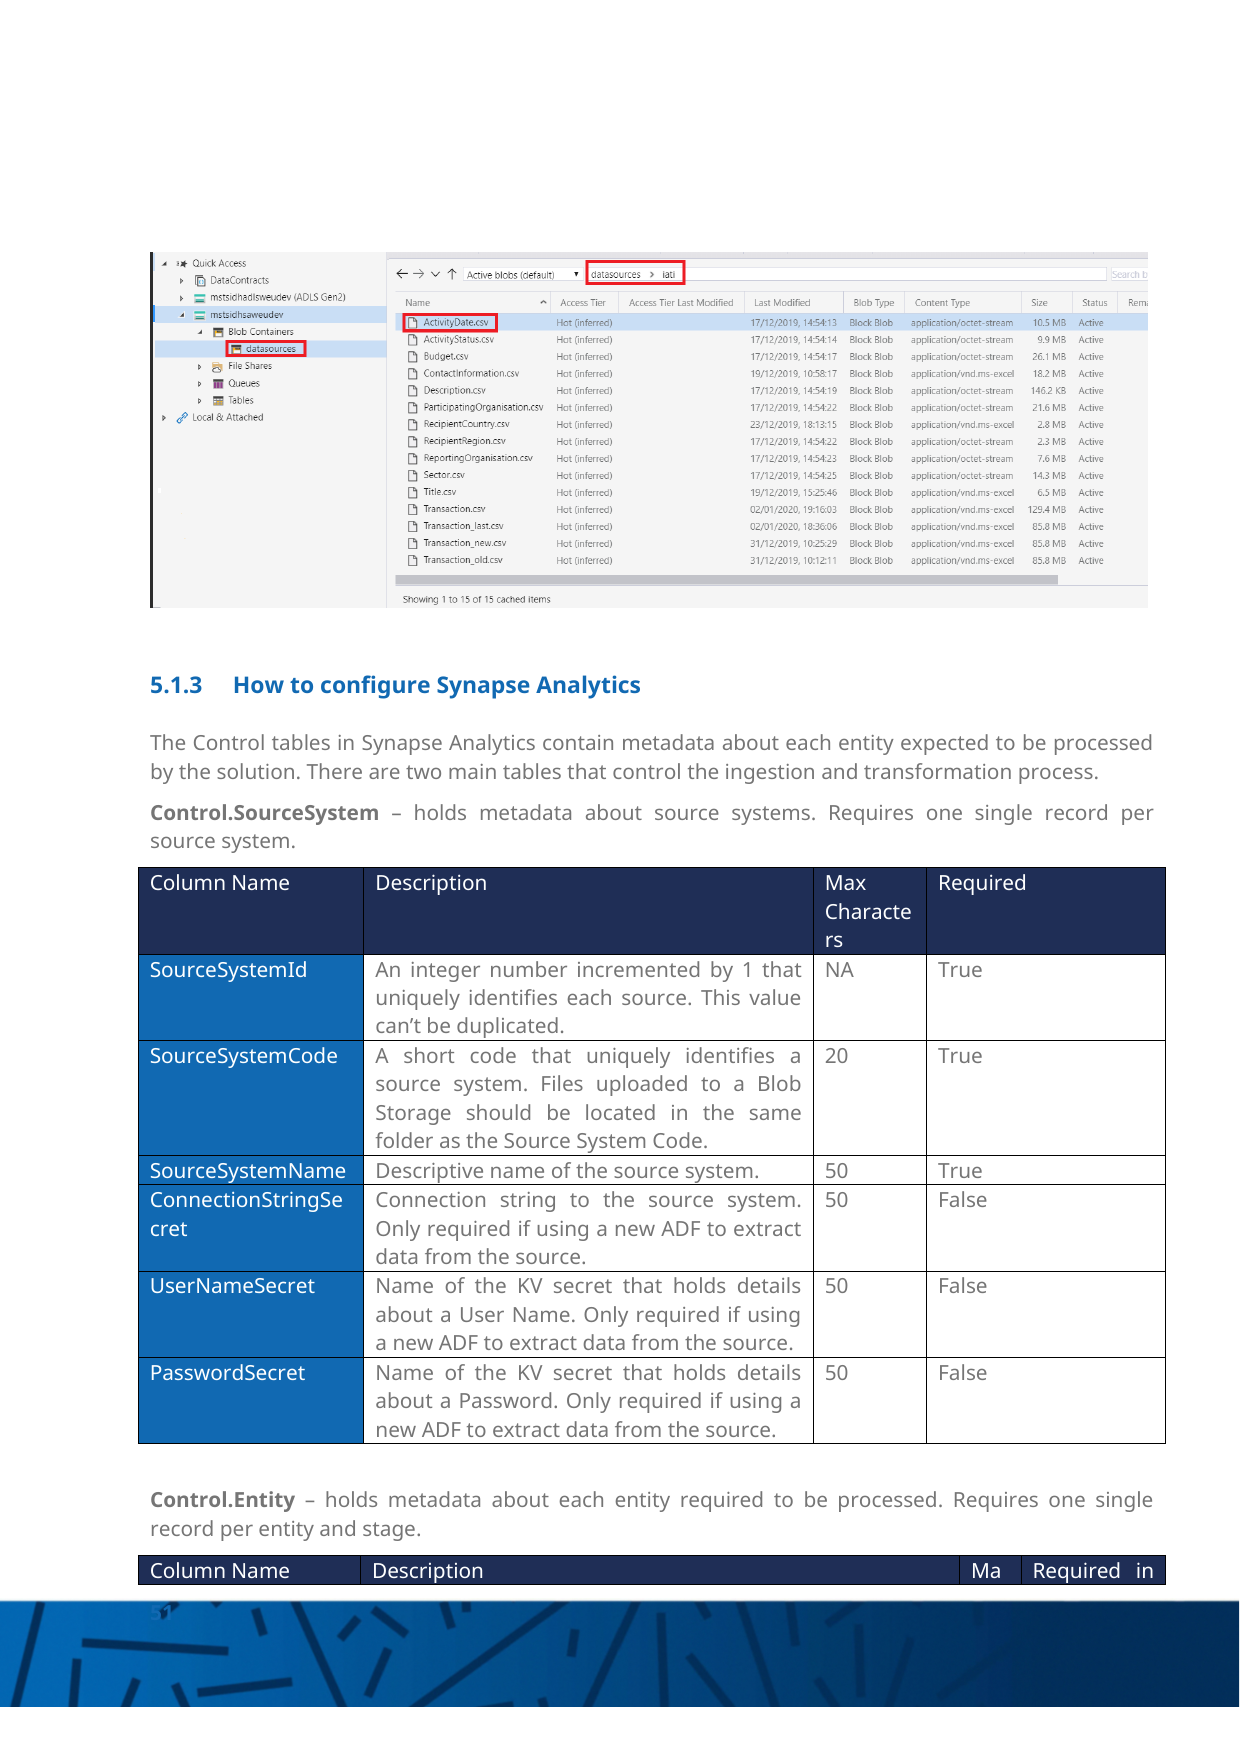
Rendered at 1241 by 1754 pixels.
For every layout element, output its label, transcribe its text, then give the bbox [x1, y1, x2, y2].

table_cell UserNameSecret [139, 1272, 363, 1357]
table_cell 50 [814, 1272, 926, 1357]
table_cell True [927, 955, 1165, 1040]
table_cell SourceSystemName [139, 1156, 363, 1184]
table_cell NA [814, 955, 926, 1040]
table_cell True [927, 1156, 1165, 1184]
table_cell ConnectionStringSecret [139, 1185, 363, 1271]
text Control.SourceSystem – holds metadata about source systems. Requires one single record per source system. [150, 798, 1155, 855]
table_cell False [927, 1272, 1165, 1357]
table_cell Connection string to the source system. Only required if using a new ADF to extract data from the source. [364, 1185, 813, 1271]
table_cell A short code that uniquely identifies a source system. Files uploaded to a Blob Storage should be located in the same folder as the Source System Code. [364, 1041, 813, 1155]
table_header Required [927, 868, 1165, 954]
table_cell 50 [814, 1358, 926, 1443]
table_cell True [927, 1041, 1165, 1155]
text The Control tables in Synapse Analytics contain metadata about each entity expected to be processed by the solution. There are two main tables that control the ingestion and transformation process. [150, 728, 1155, 785]
table_cell False [927, 1358, 1165, 1443]
table_cell 50 [814, 1156, 926, 1184]
table_header Column Name [139, 868, 363, 954]
table_header Description [361, 1556, 959, 1584]
table_cell SourceSystemCode [139, 1041, 363, 1155]
subtitle How to configure Synapse Analytics [150, 669, 1155, 700]
table_cell Name of the KV secret that holds details about a User Name. Only required if using a new ADF to extract data from the source. [364, 1272, 813, 1357]
table_header Required in ingestion stage [1022, 1556, 1165, 1584]
table_header Column Name [139, 1556, 360, 1584]
table_cell SourceSystemId [139, 955, 363, 1040]
table_header Max Size [960, 1556, 1021, 1584]
table_header Max Characters [814, 868, 926, 954]
table_cell 50 [814, 1185, 926, 1271]
table_cell Descriptive name of the source system. [364, 1156, 813, 1184]
table_cell An integer number incremented by 1 that uniquely identifies each source. This value can’t be duplicated. [364, 955, 813, 1040]
table_cell PasswordSecret [139, 1358, 363, 1443]
text Control.Entity – holds metadata about each entity required to be processed. Requires one single record per entity and stage. [150, 1485, 1155, 1542]
table_header Description [364, 868, 813, 954]
table_cell 20 [814, 1041, 926, 1155]
picture [0, 1598, 1240, 1707]
table_cell False [927, 1185, 1165, 1271]
picture [150, 252, 1148, 608]
table_cell Name of the KV secret that holds details about a Password. Only required if using a new ADF to extract data from the source. [364, 1358, 813, 1443]
